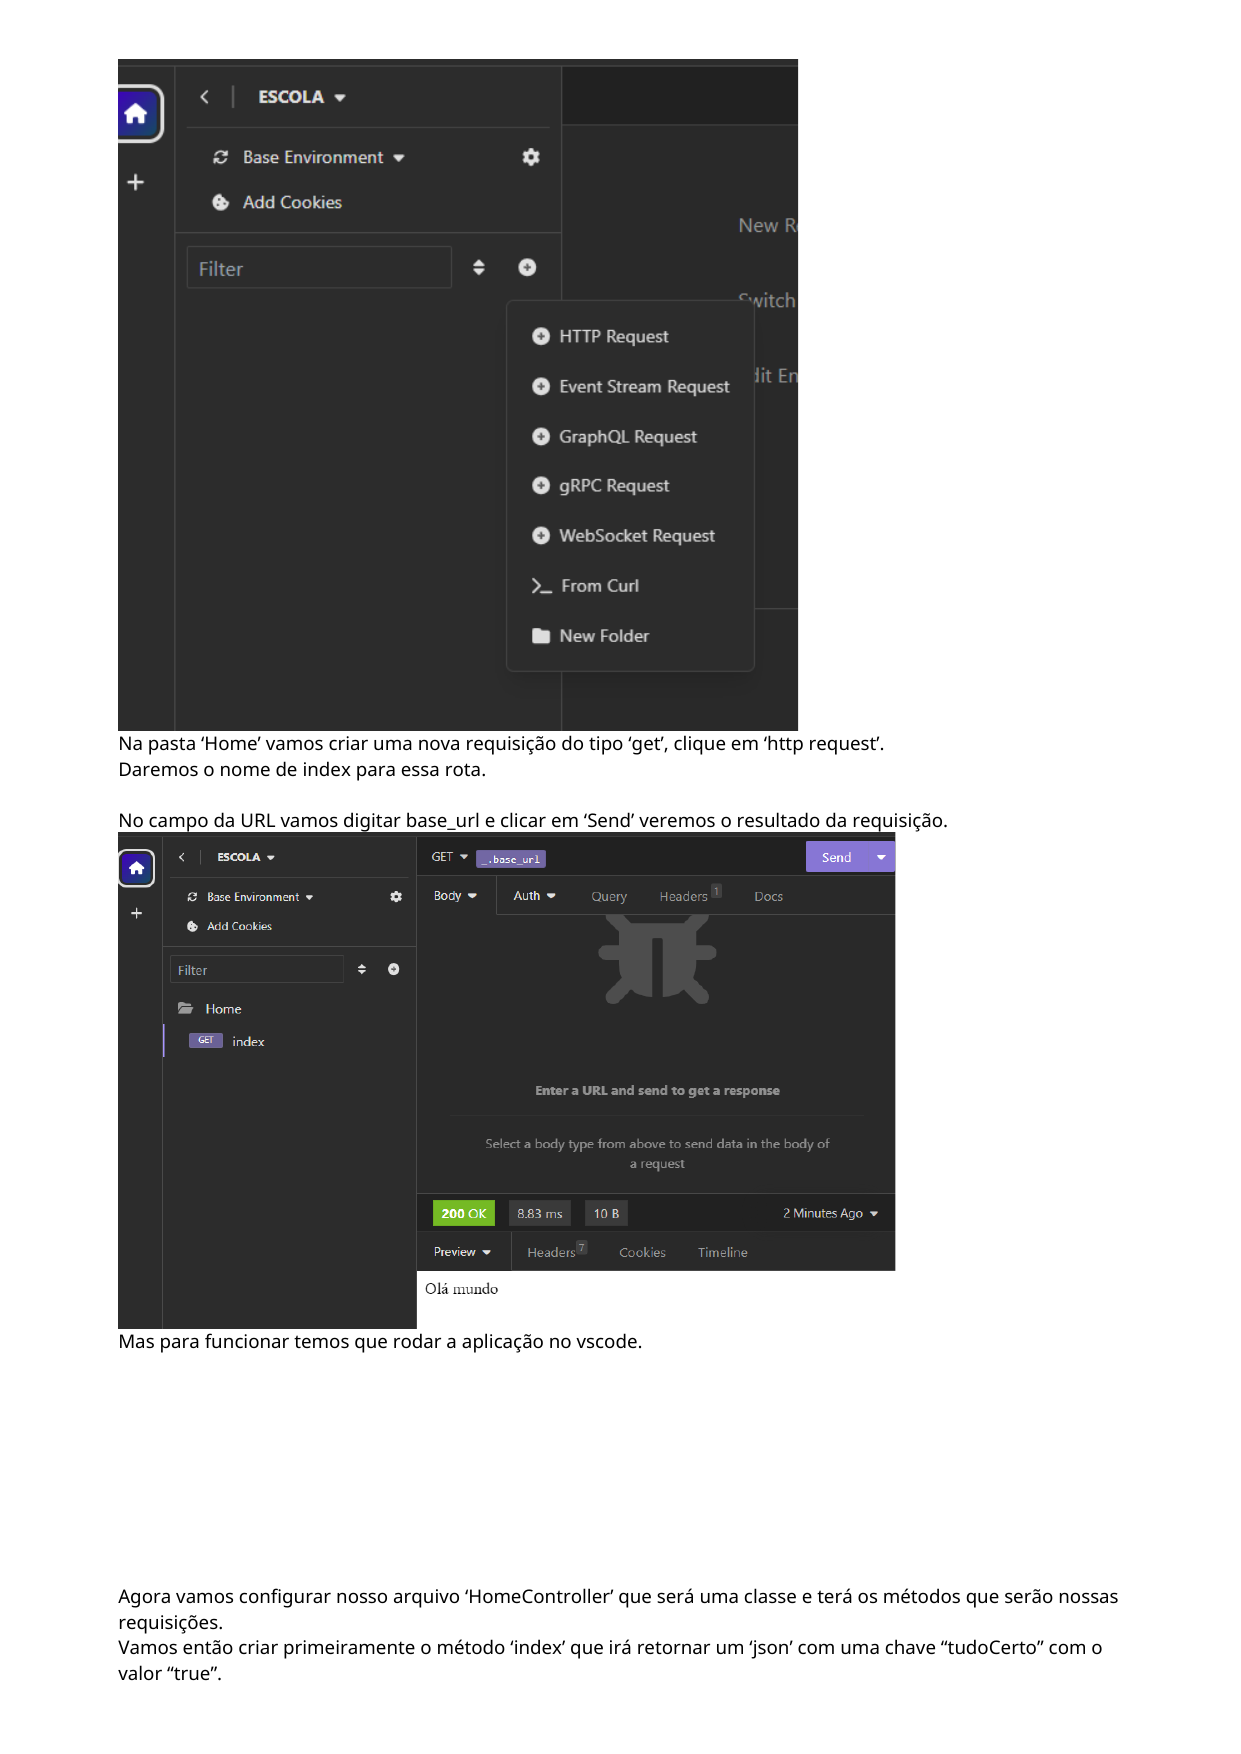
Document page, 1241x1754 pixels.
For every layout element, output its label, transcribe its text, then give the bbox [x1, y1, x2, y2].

picture [118, 832, 896, 1329]
text Vamos então criar primeiramente o método ‘index’ que irá retornar um ‘json’ com uma chave “tudoCerto” com o valor “true”. [118, 1634, 1122, 1686]
text Daremos o nome de index para essa rota. [118, 756, 1122, 781]
text Mas para funcionar temos que rodar a aplicação no vscode. [118, 1328, 1122, 1354]
picture [118, 59, 799, 731]
text Agora vamos configurar nosso arquivo ‘HomeController’ que será uma classe e terá os métodos que serão nossas requisições. [118, 1583, 1122, 1634]
text No campo da URL vamos digitar base_url e clicar em ‘Send’ veremos o resultado da requisição. [118, 807, 1122, 832]
text Na pasta ‘Home’ vamos criar uma nova requisição do tipo ‘get’, clique em ‘http request’. [118, 730, 1122, 756]
